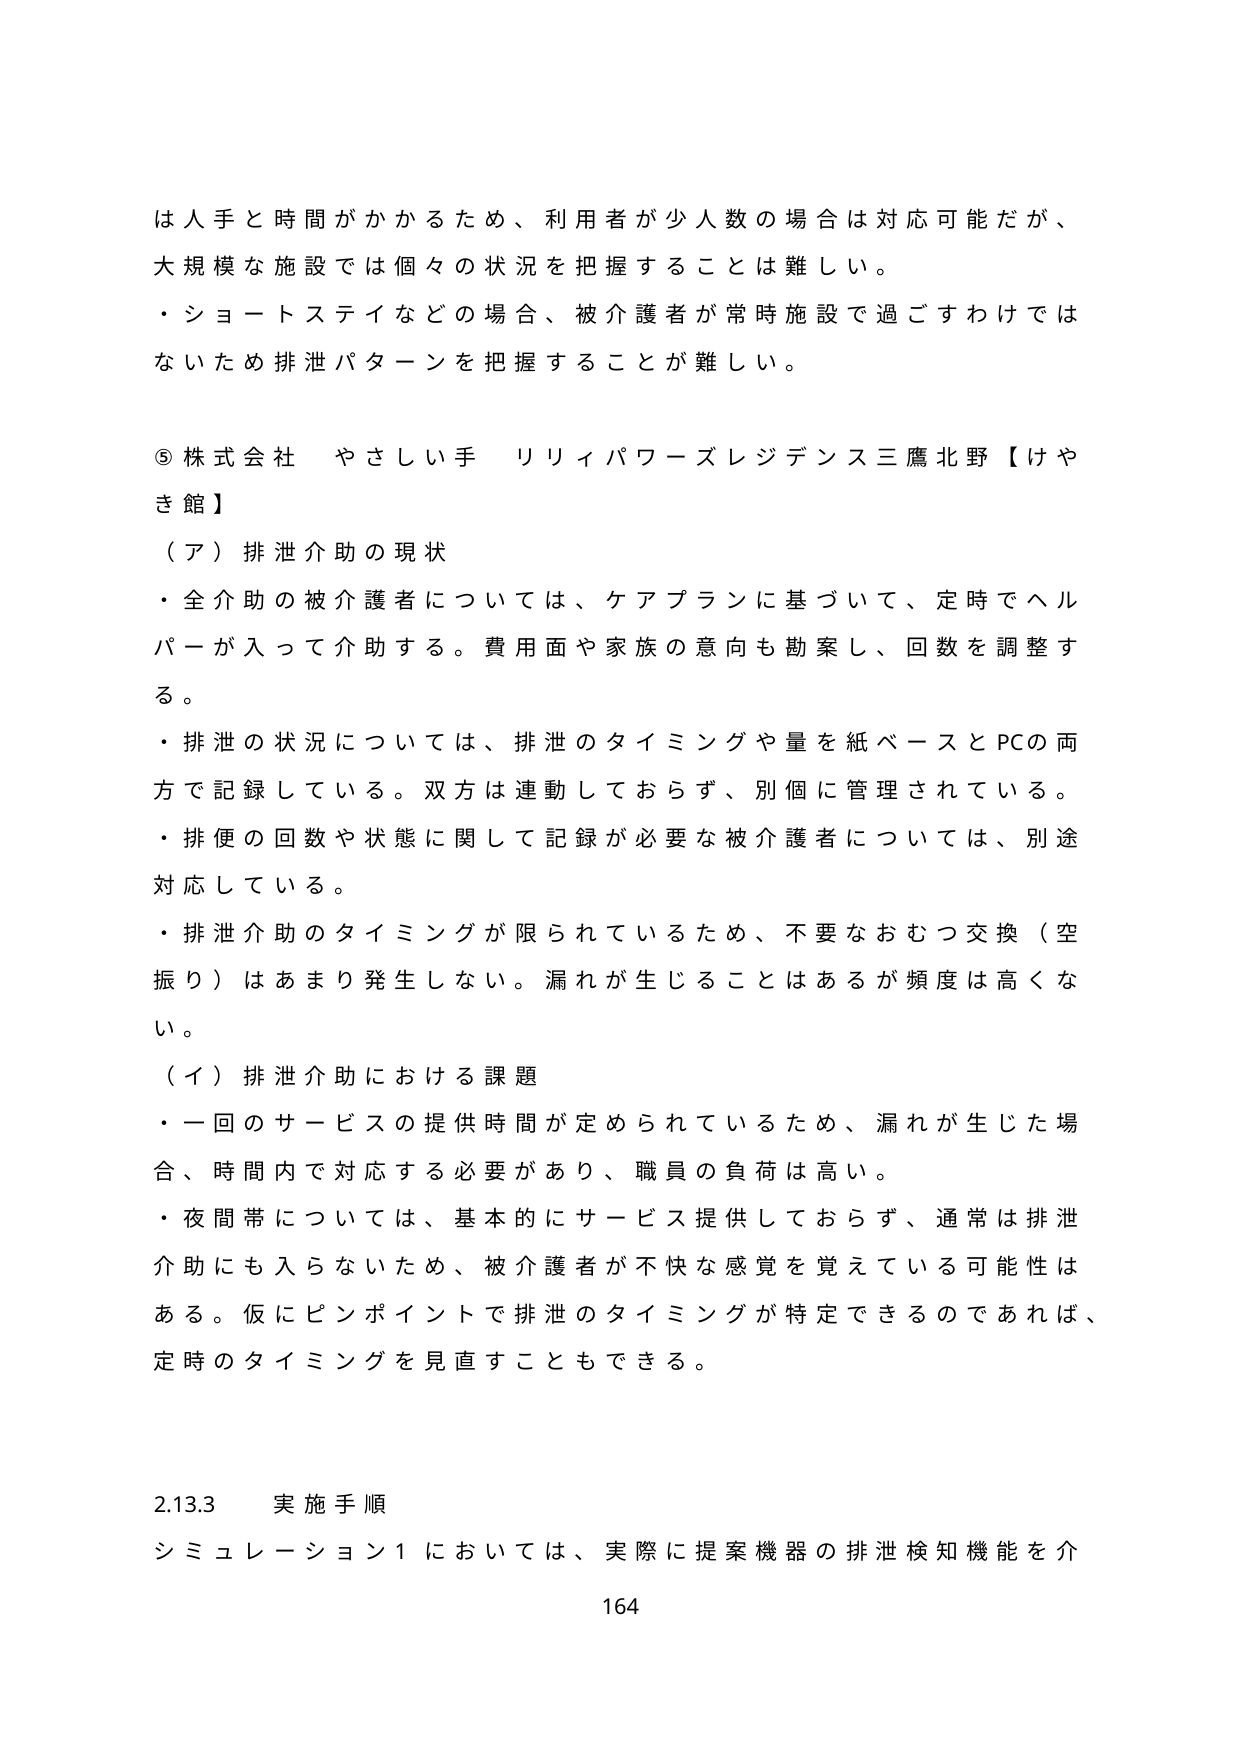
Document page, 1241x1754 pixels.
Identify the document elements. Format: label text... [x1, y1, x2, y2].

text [153, 1527, 1087, 1574]
text ・全介助の被介護者については、ケアプランに基づいて、定時でヘルパーが入って介助する。費用面や家族の意向も勘案し、回数を調整する。 [153, 575, 1087, 717]
text （ア）排泄介助の現状 [153, 527, 1087, 575]
text ・ショートステイなどの場合、被介護者が常時施設で過ごすわけではないため排泄パターンを把握することが難しい。 [153, 289, 1087, 384]
text （イ）排泄介助における課題 [153, 1051, 1087, 1098]
text 2.13.3 実施手順 [153, 1479, 1087, 1527]
text ・排便の回数や状態に関して記録が必要な被介護者については、別途対応している。 [153, 813, 1087, 908]
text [153, 194, 1087, 289]
text ・排泄の状況については、排泄のタイミングや量を紙ベースとPCの両方で記録している。双方は連動しておらず、別個に管理されている。 [153, 717, 1087, 813]
text ・一回のサービスの提供時間が定められているため、漏れが生じた場合、時間内で対応する必要があり、職員の負荷は高い。 [153, 1098, 1087, 1193]
text ・排泄介助のタイミングが限られているため、不要なおむつ交換（空振り）はあまり発生しない。漏れが生じることはあるが頻度は高くない。 [153, 908, 1087, 1051]
text ・夜間帯については、基本的にサービス提供しておらず、通常は排泄介助にも入らないため、被介護者が不快な感覚を覚えている可能性はある。仮にピンポイントで排泄のタイミングが特定できるのであれば、定時のタイミングを見直すこともできる。 [153, 1193, 1087, 1384]
text ⑤株式会社 やさしい手 リリィパワーズレジデンス三鷹北野【けやき館】 [153, 432, 1087, 527]
